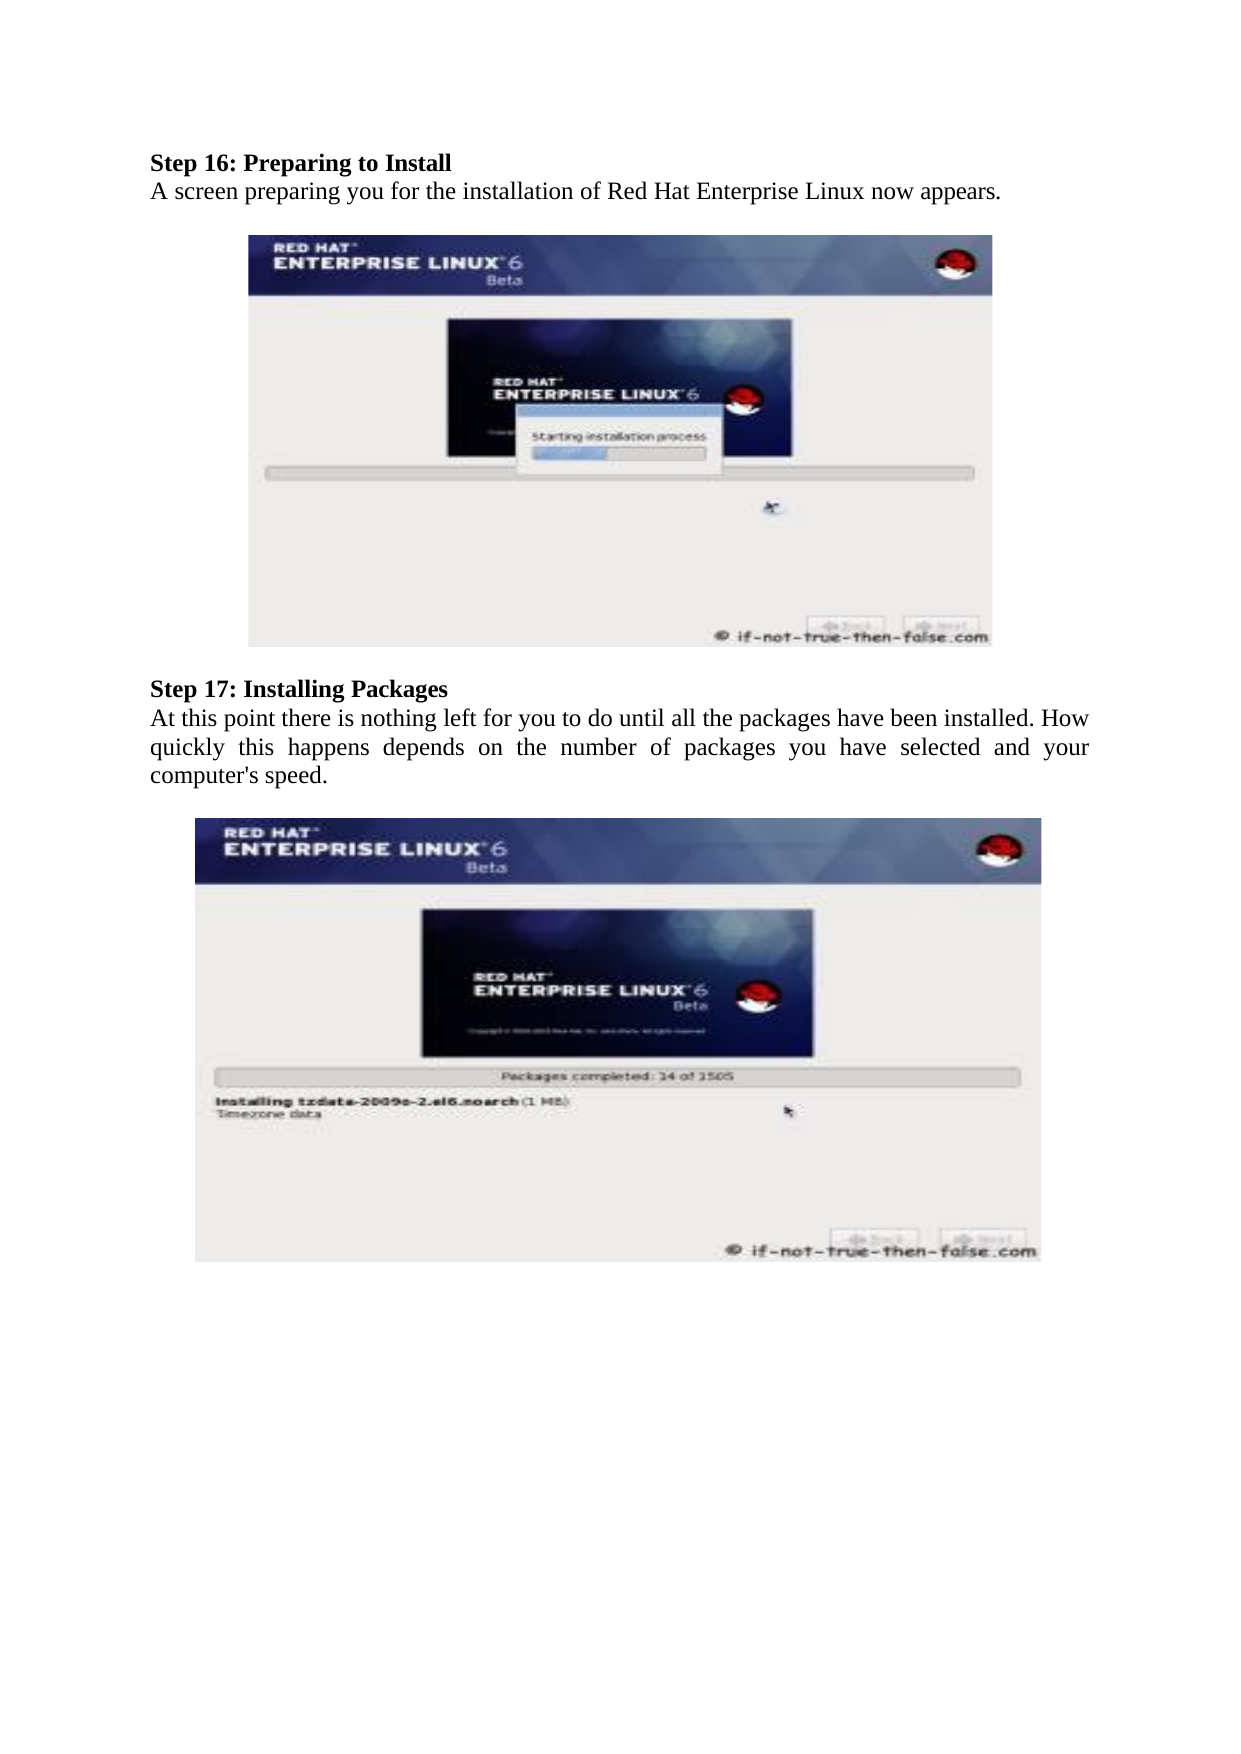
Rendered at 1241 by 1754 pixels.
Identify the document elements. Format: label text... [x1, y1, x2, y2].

text A screen preparing you for the installation of Red Hat Enterprise Linux now appears. [150, 177, 1240, 205]
text At this point there is nothing left for you to do until all the packages have been installed. How quickly this happens depends on the number of packages you have selected and your computer's speed. [150, 703, 1090, 789]
picture [195, 818, 1042, 1262]
subtitle Step 16: Preparing to Install [150, 148, 1240, 177]
picture [248, 235, 993, 647]
